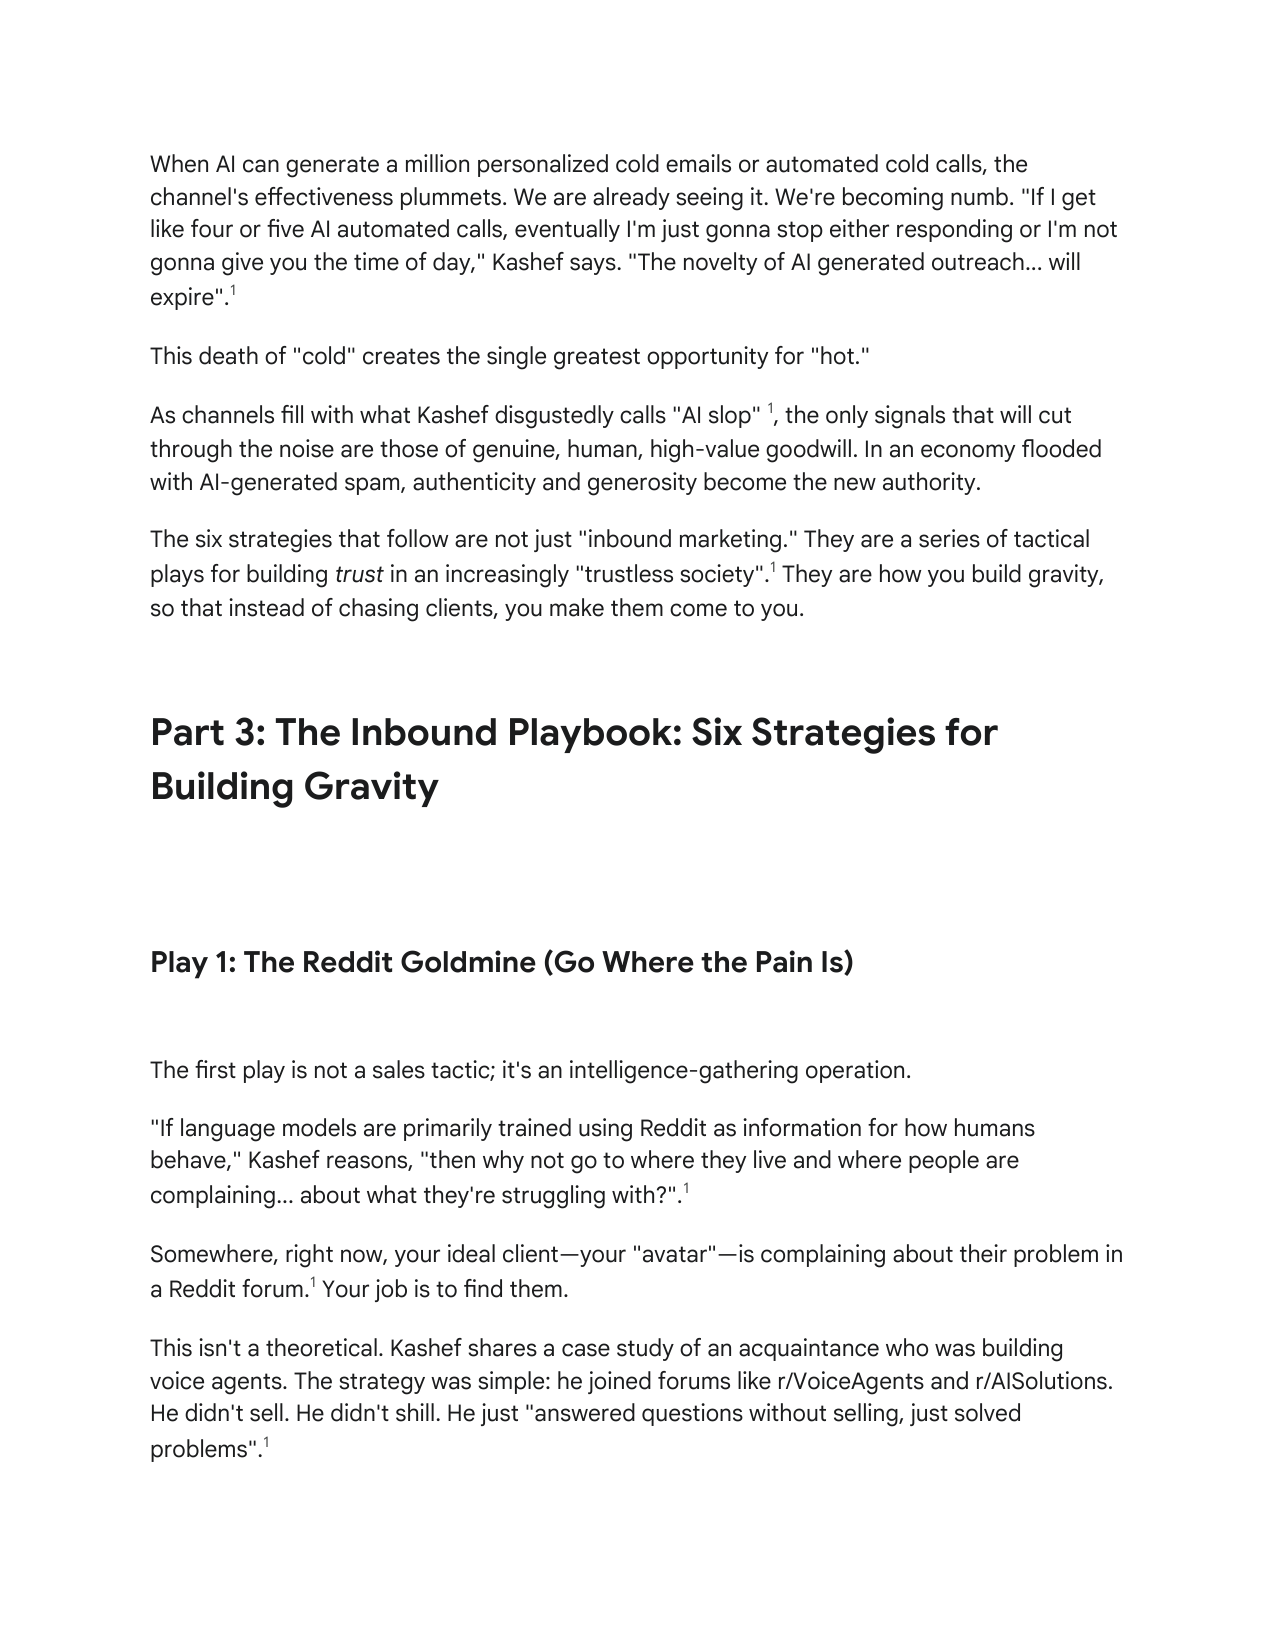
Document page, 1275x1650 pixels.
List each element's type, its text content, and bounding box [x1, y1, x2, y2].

subtitle Play 1: The Reddit Goldmine (Go Where the Pain Is) [150, 944, 1125, 981]
text The first play is not a sales tactic; it's an intelligence-gathering operation. [150, 1056, 1125, 1085]
text Somewhere, right now, your ideal client—your "avatar"—is complaining about their problem in a Reddit forum.1 Your job is to find them. [150, 1240, 1125, 1305]
text When AI can generate a million personalized cold emails or automated cold calls, the channel's effectiveness plummets. We are already seeing it. We're becoming numb. "If I get like four or five AI automated calls, eventually I'm just gonna stop either responding or I'm not gonna give you the time of day," Kashef says. "The novelty of AI generated outreach... will expire".1 [150, 150, 1125, 313]
text This death of "cold" creates the single greatest opportunity for "hot." [150, 342, 1125, 371]
subtitle Part 3: The Inbound Playbook: Six Strategies for Building Gravity [150, 709, 1125, 810]
text "If language models are primarily trained using Reddit as information for how humans behave," Kashef reasons, "then why not go to where they live and where people are complaining... about what they're struggling with?".1 [150, 1114, 1125, 1211]
text The six strategies that follow are not just "inbound marketing." They are a series of tactical plays for building trust in an increasingly "trustless society".1 They are how you build gravity, so that instead of chasing clients, you make them come to you. [150, 525, 1125, 623]
text As channels fill with what Kashef disgustedly calls "AI slop" 1, the only signals that will cut through the noise are those of genuine, human, high-value goodwill. In an economy flooded with AI-generated spam, authenticity and generosity become the new authority. [150, 400, 1125, 496]
text This isn't a theoretical. Kashef shares a case study of an acquaintance who was building voice agents. The strategy was simple: he joined forums like r/VoiceAgents and r/AISolutions. He didn't sell. He didn't shill. He just "answered questions without selling, just solved problems".1 [150, 1334, 1125, 1464]
